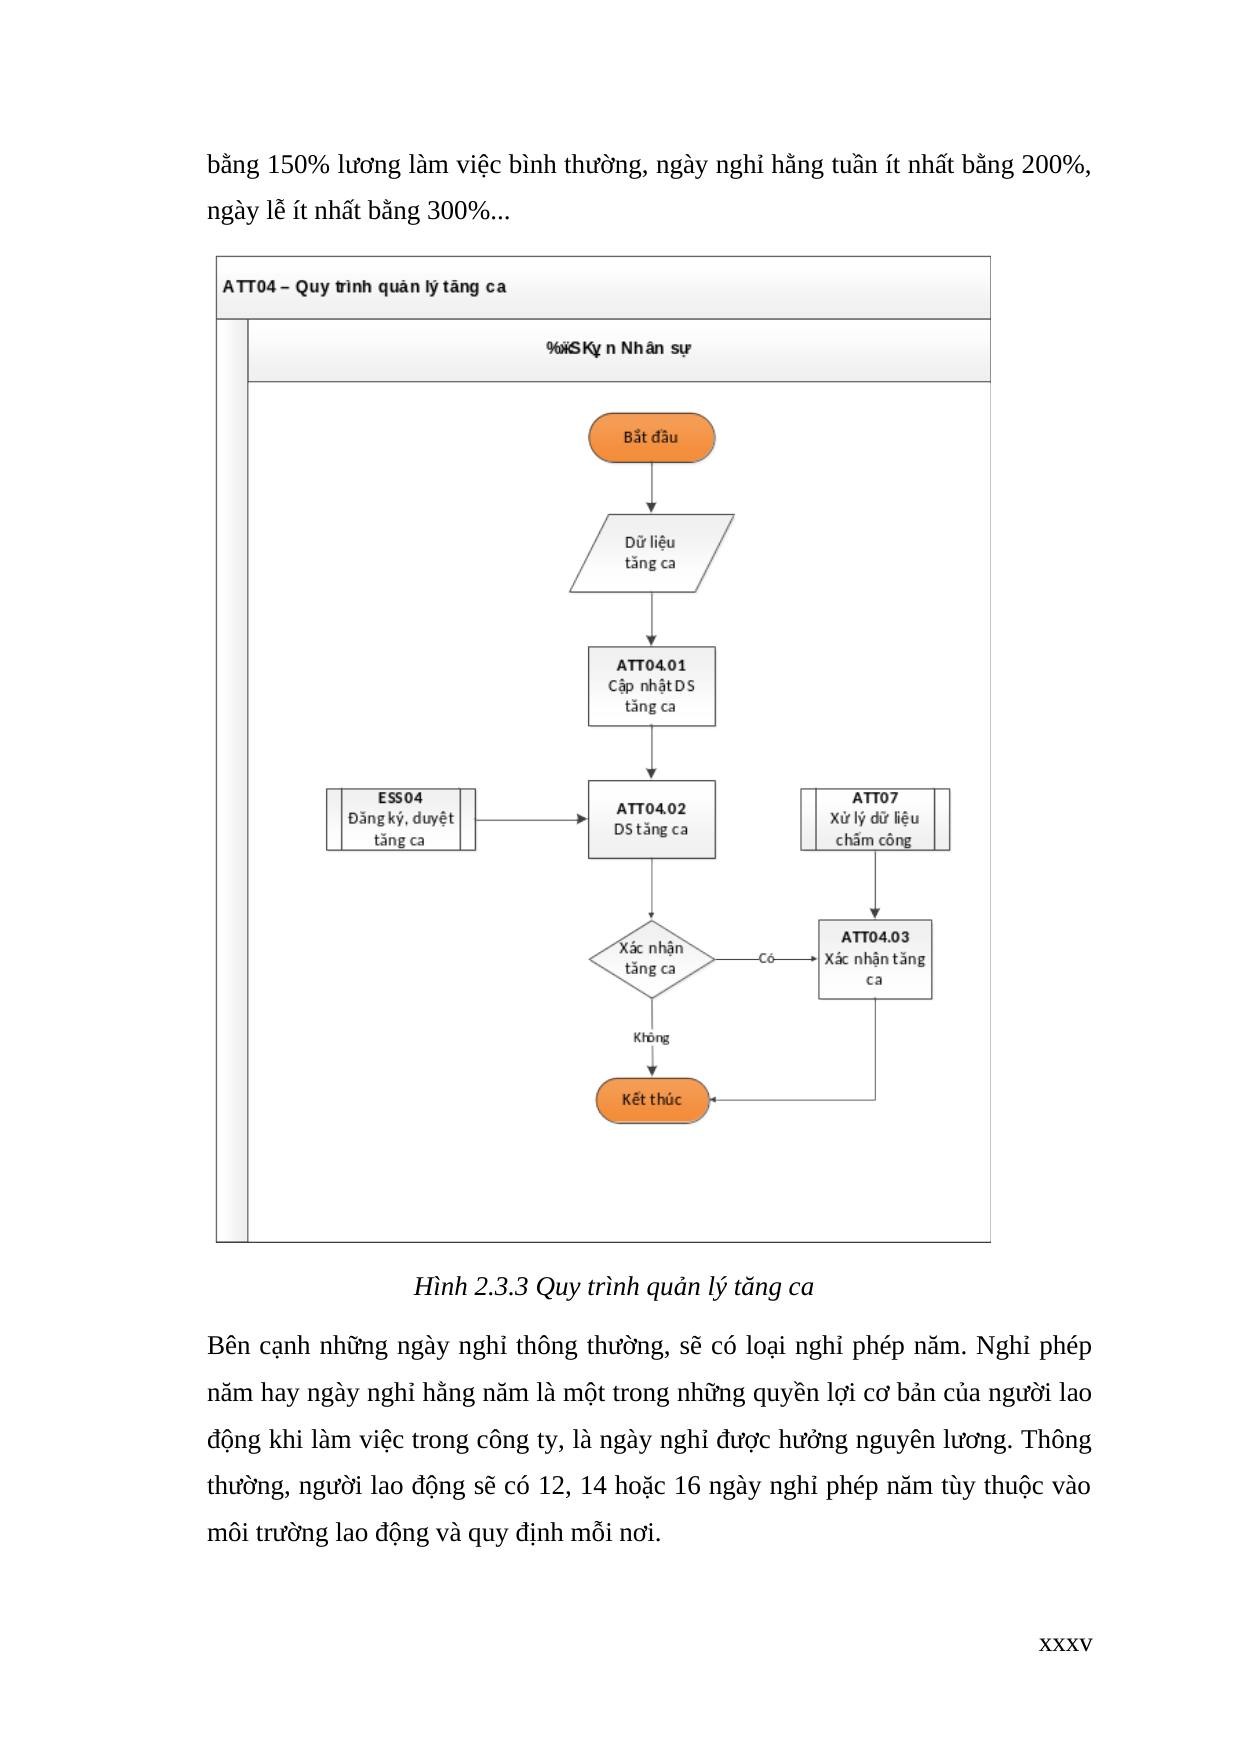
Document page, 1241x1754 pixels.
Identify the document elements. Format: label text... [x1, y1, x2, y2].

text Hình 2.3.3 Quy trình quản lý tăng ca [207, 1270, 1092, 1301]
text Bên cạnh những ngày nghỉ thông thường, sẽ có loại nghỉ phép năm. Nghỉ phép năm hay ngày nghỉ hằng năm là một trong những quyền lợi cơ bản của người lao động khi làm việc trong công ty, là ngày nghỉ được hưởng nguyên lương. Thông thường, người lao động sẽ có 12, 14 hoặc 16 ngày nghỉ phép năm tùy thuộc vào môi trường lao động và quy định mỗi nơi. [207, 1329, 1092, 1547]
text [207, 148, 1092, 226]
